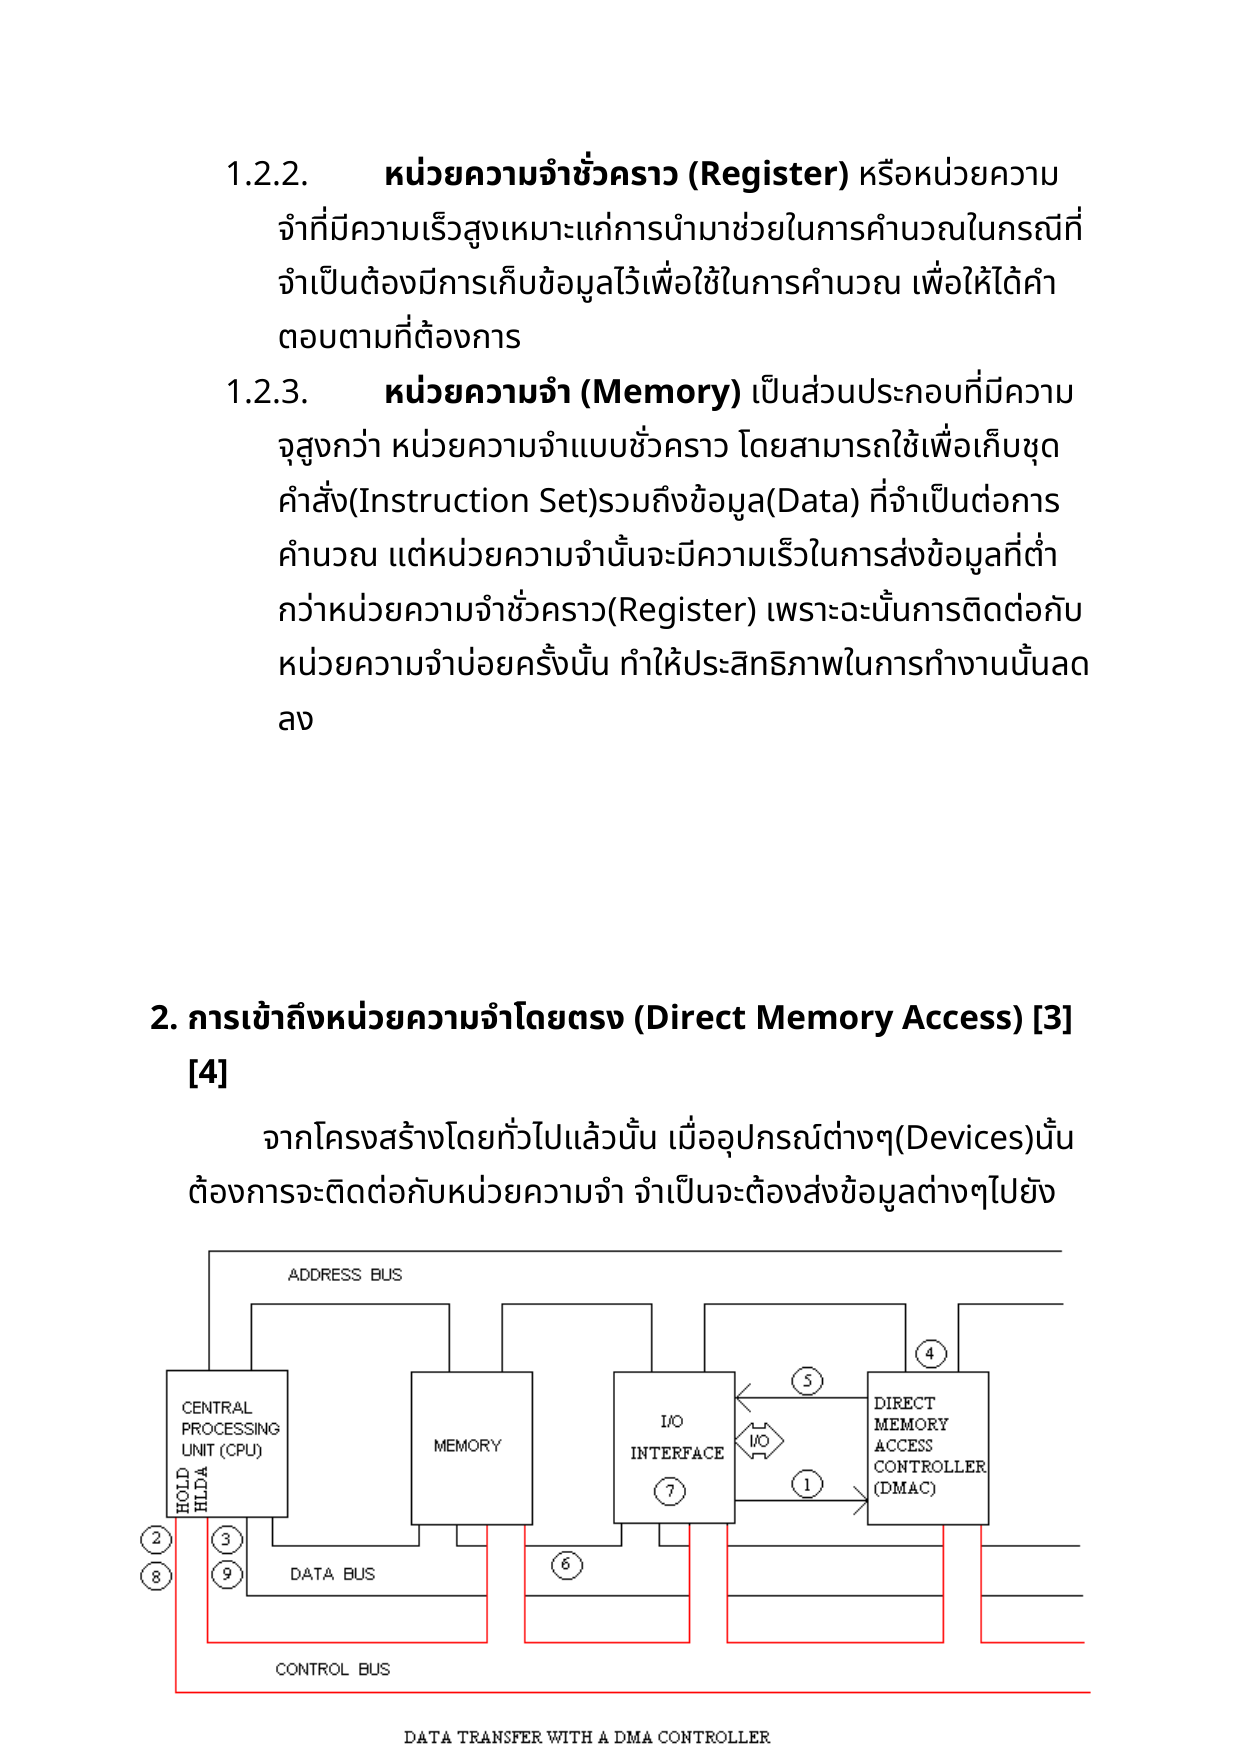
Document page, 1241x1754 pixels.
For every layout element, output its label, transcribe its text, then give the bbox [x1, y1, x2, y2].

text จากโครงสร้างโดยทั่วไปแล้วนั้น เมื่ออุปกรณ์ต่างๆ(Devices)นั้นต้องการจะติดต่อกับหน่วยความจำ จำเป็นจะต้องส่งข้อมูลต่างๆไปยังหน่วยประมวลผลกลาง(CPU)ก่อน จากนั้นหน่วยประมวลผลกลางนั้นจะทำการส่งข้อมูลไปยังหน่วยความจำนั้นๆ และในทางกลับกันเมื่อมีการส่งข้อมูลต่างๆนั้นไปยังอุปกรณ์อื่นๆ ข้อมูลซึ่งถูกเก็บอยู่ในหน่วยความจำ จำเป็นต้องให้หน่วยประมวลผลกลางนั้นทำการอ่านข้อมูลจากหน่วยความจำเพื่อส่งต่อไปยังอุปกรณ์ที่ต้องการ จากการทำงานในลักษณะนี้นั้น มีการทำงานที่สูง เนื่องจากจำเป็นต้องทำงานผ่านหน่วยประมวลผลกลางตลอดเวลา ทำให้หน่วยประมวลผลกลางนั้นทำงานหนัก และสิ้นเปลืองเวลาทำงานโดยไม่จำเป็น ดังนั้นจึงได้เกิดแนวคิดที่ให้ การรับส่งข้อมูลนั้นสามารถทำได้โดยตรง โดยไม่จำเป็นต้องผ่านหน่วยประมวลผลกลางเรียกว่า การเข้าถึงหน่วยความจำโดยตรง (Direct Memory Access) โดยในการทำงานนั้นจะต้องมีตัวควบคุม (Controller) เพื่อทำการติดต่อและแจ้งเมื่อมีการเข้าถึงหน่วยความจำโดยตรง [187, 1113, 1090, 1218]
list การเข้าถึงหน่วยความจำโดยตรง (Direct Memory Access) [3][4] [150, 994, 1090, 1093]
list หน่วยความจำ (Memory) เป็นส่วนประกอบที่มีความจุสูงกว่า หน่วยความจำแบบชั่วคราว โดยสามารถใช้เพื่อเก็บชุดคำสั่ง(Instruction Set)รวมถึงข้อมูล(Data) ที่จำเป็นต่อการคำนวณ แต่หน่วยความจำนั้นจะมีความเร็วในการส่งข้อมูลที่ต่ำกว่าหน่วยความจำชั่วคราว(Register) เพราะฉะนั้นการติดต่อกับหน่วยความจำบ่อยครั้งนั้น ทำให้ประสิทธิภาพในการทำงานนั้นลดลง [225, 368, 1090, 745]
list หน่วยความจำชั่วคราว (Register) หรือหน่วยความจำที่มีความเร็วสูงเหมาะแก่การนำมาช่วยในการคำนวณในกรณีที่จำเป็นต้องมีการเก็บข้อมูลไว้เพื่อใช้ในการคำนวณ เพื่อให้ได้คำตอบตามที่ต้องการ [225, 150, 1090, 364]
picture [127, 1228, 1103, 1754]
